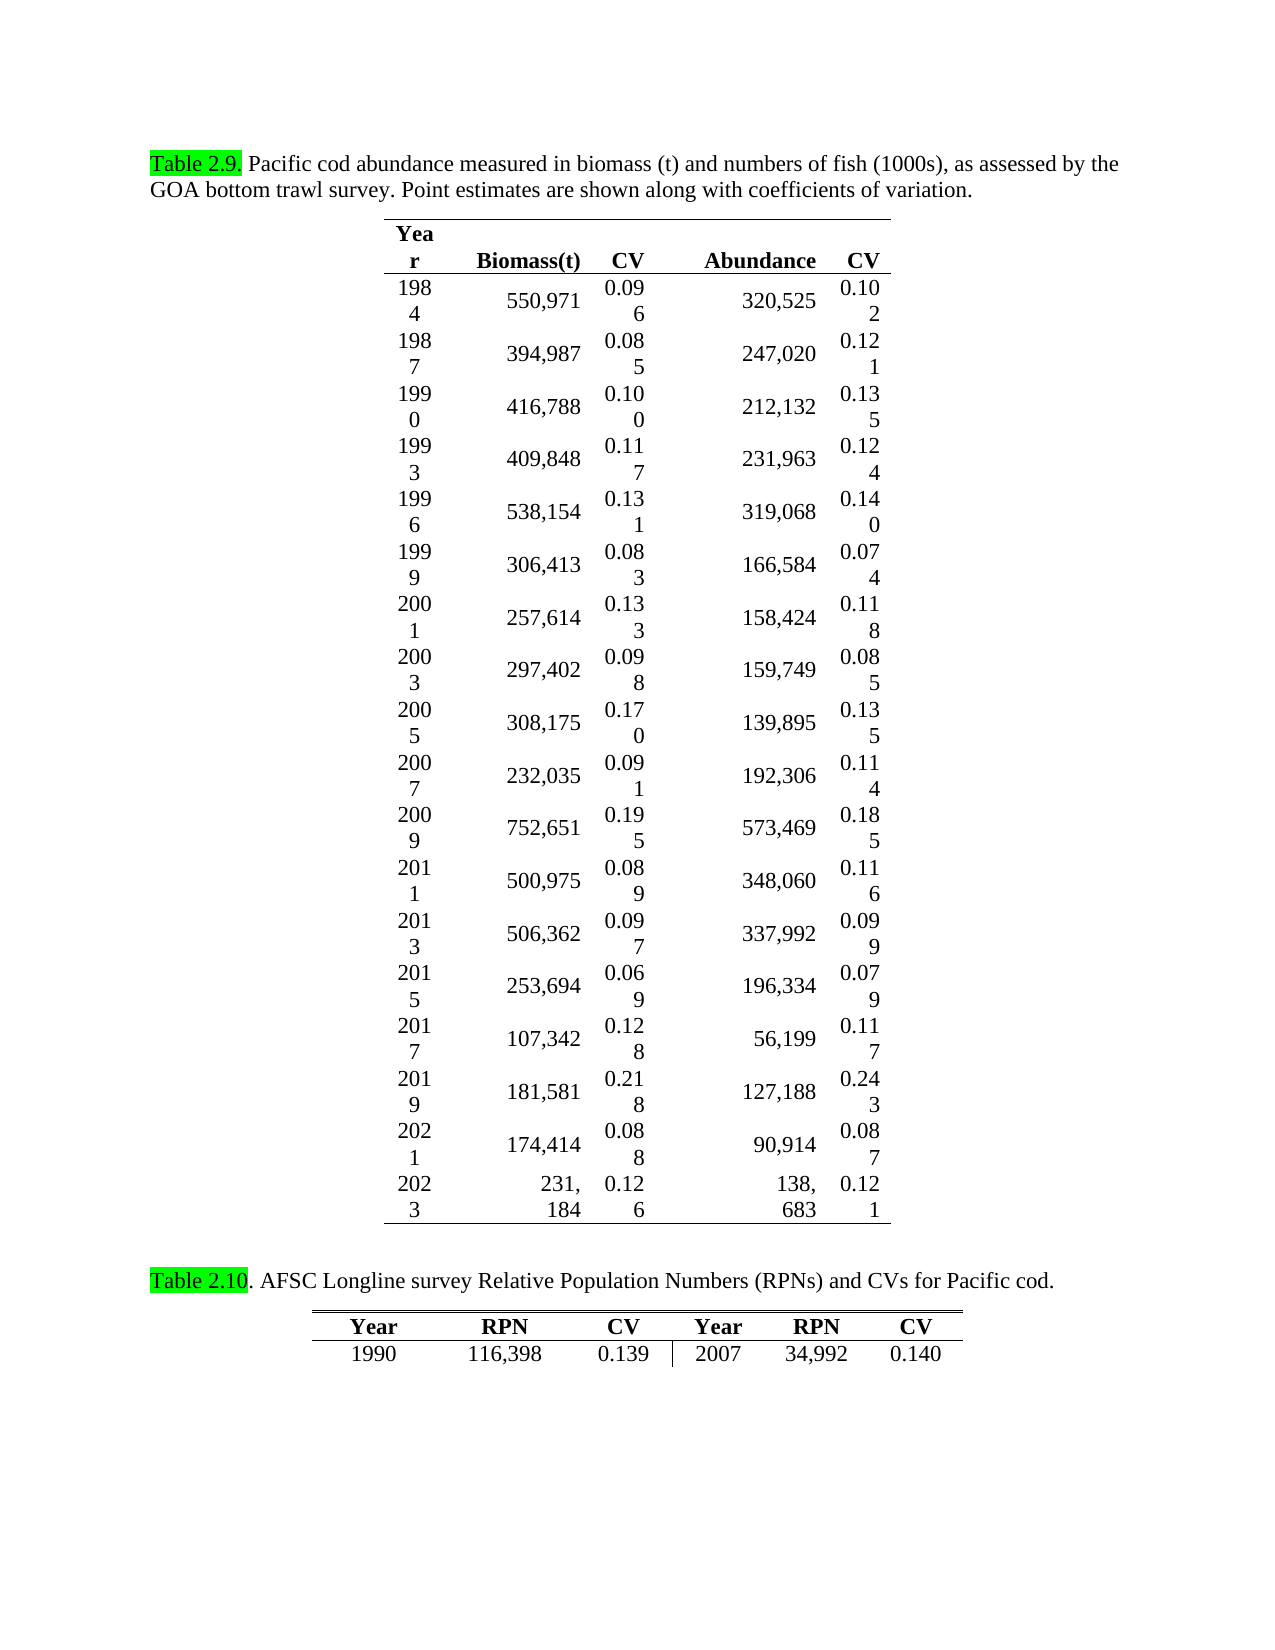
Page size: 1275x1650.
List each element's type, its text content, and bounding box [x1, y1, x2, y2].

table_header CV [592, 220, 656, 273]
subtitle Table 2.10. AFSC Longline survey Relative Population Numbers (RPNs) and CVs for Pacific cod. [248, 1267, 1125, 1293]
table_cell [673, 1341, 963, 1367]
table_header Year [384, 220, 445, 273]
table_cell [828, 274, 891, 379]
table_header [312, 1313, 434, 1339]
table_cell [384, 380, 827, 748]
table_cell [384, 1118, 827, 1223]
subtitle Table 2.9. Pacific cod abundance measured in biomass (t) and numbers of fish (1000s), as assessed by the GOA bottom trawl survey. Point estimates are shown along with coefficients of variation. [150, 150, 1125, 203]
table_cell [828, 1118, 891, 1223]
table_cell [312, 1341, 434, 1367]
table_header Biomass(t) [445, 220, 592, 273]
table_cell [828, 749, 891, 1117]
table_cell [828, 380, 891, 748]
table_header Abundance [656, 220, 827, 273]
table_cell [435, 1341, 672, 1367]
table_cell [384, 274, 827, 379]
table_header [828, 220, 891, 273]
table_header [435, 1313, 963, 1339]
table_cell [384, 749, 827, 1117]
